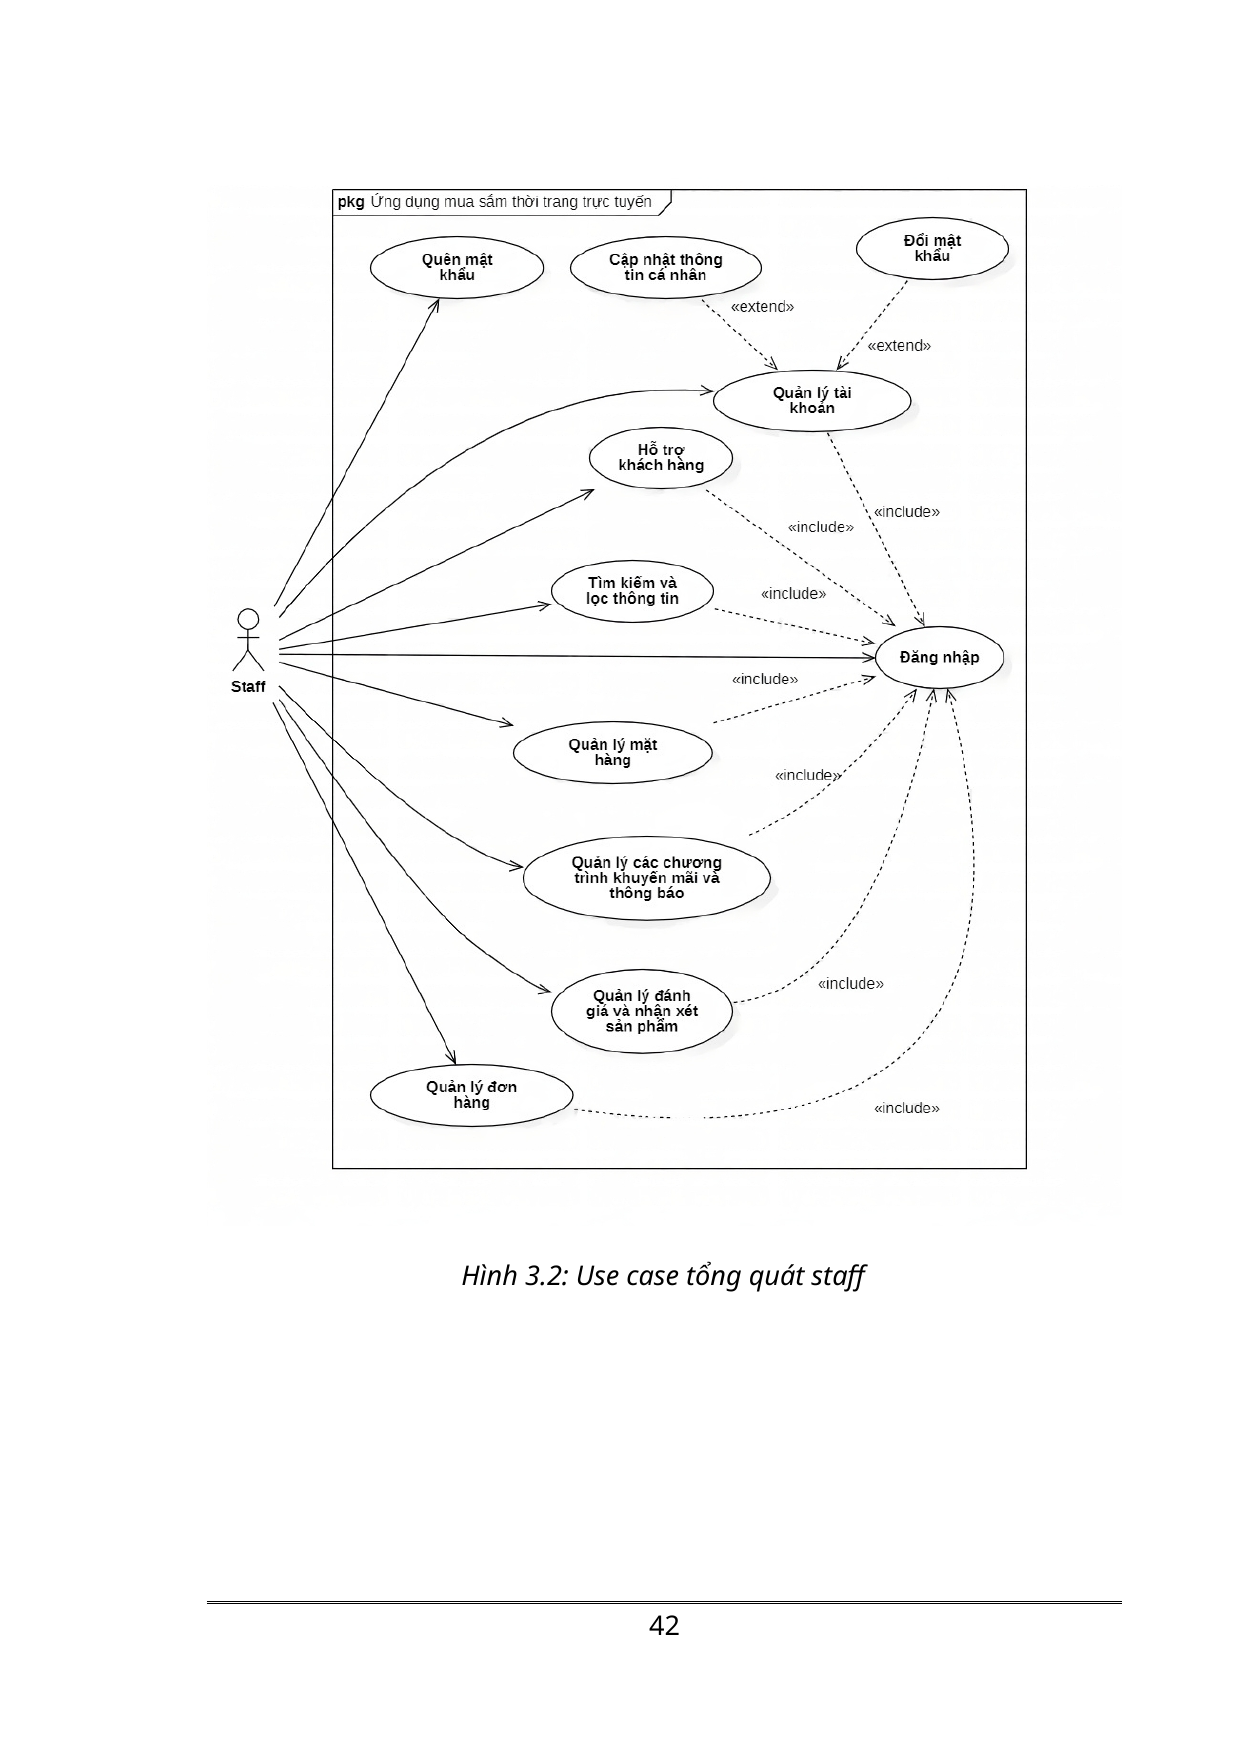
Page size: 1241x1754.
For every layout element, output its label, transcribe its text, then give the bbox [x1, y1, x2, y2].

picture [206, 177, 1123, 1226]
